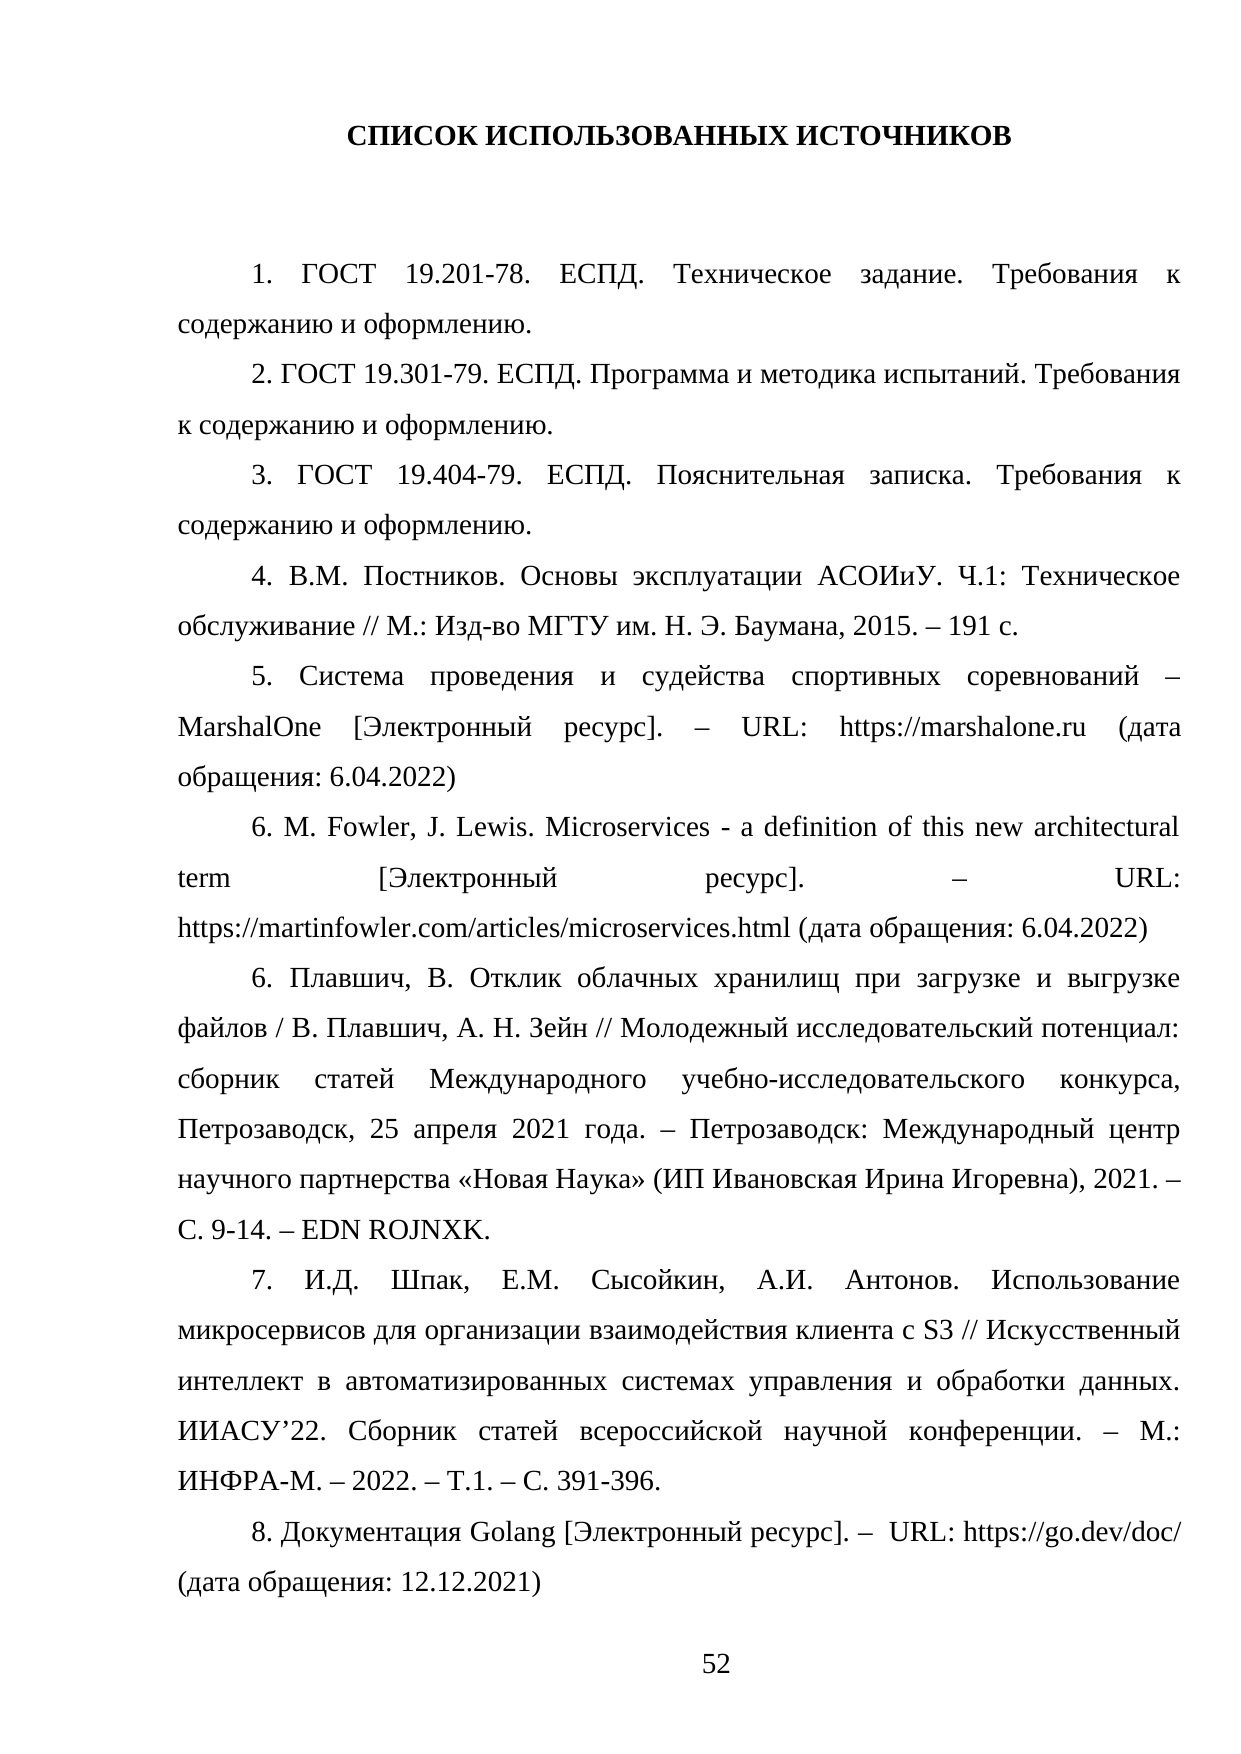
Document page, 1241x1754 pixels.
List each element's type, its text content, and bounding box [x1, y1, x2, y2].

text 6. Плавшич, В. Отклик облачных хранилищ при загрузке и выгрузке файлов / В. Плавшич, А. Н. Зейн // Молодежный исследовательский потенциал: сборник статей Международного учебно-исследовательского конкурса, Петрозаводск, 25 апреля 2021 года. – Петрозаводск: Международный центр научного партнерства «Новая Наука» (ИП Ивановская Ирина Игоревна), 2021. – С. 9-14. – EDN ROJNXK. [177, 960, 1181, 1245]
text 8. Документация Golang [Электронный ресурс]. – URL: https://go.dev/doc/ (дата обращения: 12.12.2021) [177, 1514, 1181, 1598]
text 2. ГОСТ 19.301-79. ЕСПД. Программа и методика испытаний. Требования к содержанию и оформлению. [177, 357, 1181, 440]
text 7. И.Д. Шпак, Е.М. Сысойкин, А.И. Антонов. Использование микросервисов для организации взаимодействия клиента с S3 // Искусственный интеллект в автоматизированных системах управления и обработки данных. ИИАСУ’22. Сборник статей всероссийской научной конференции. – М.: ИНФРА-М. – 2022. – Т.1. – С. 391-396. [177, 1262, 1181, 1497]
text 1. ГОСТ 19.201-78. ЕСПД. Техническое задание. Требования к содержанию и оформлению. [177, 256, 1181, 340]
text 6. M. Fowler, J. Lewis. Microservices - a definition of this new architectural term [Электронный ресурс]. – URL: https://martinfowler.com/articles/microservices.html (дата обращения: 6.04.2022) [177, 809, 1181, 943]
text СПИСОК ИСПОЛЬЗОВАННЫХ ИСТОЧНИКОВ [177, 118, 1181, 152]
text 4. В.М. Постников. Основы эксплуатации АСОИиУ. Ч.1: Техническое обслуживание // М.: Изд-во МГТУ им. Н. Э. Баумана, 2015. – 191 с. [177, 558, 1181, 642]
text 3. ГОСТ 19.404-79. ЕСПД. Пояснительная записка. Требования к содержанию и оформлению. [177, 457, 1181, 541]
text 5. Система проведения и судейства спортивных соревнований – MarshalOne [Электронный ресурс]. – URL: https://marshalone.ru (дата обращения: 6.04.2022) [177, 658, 1181, 793]
